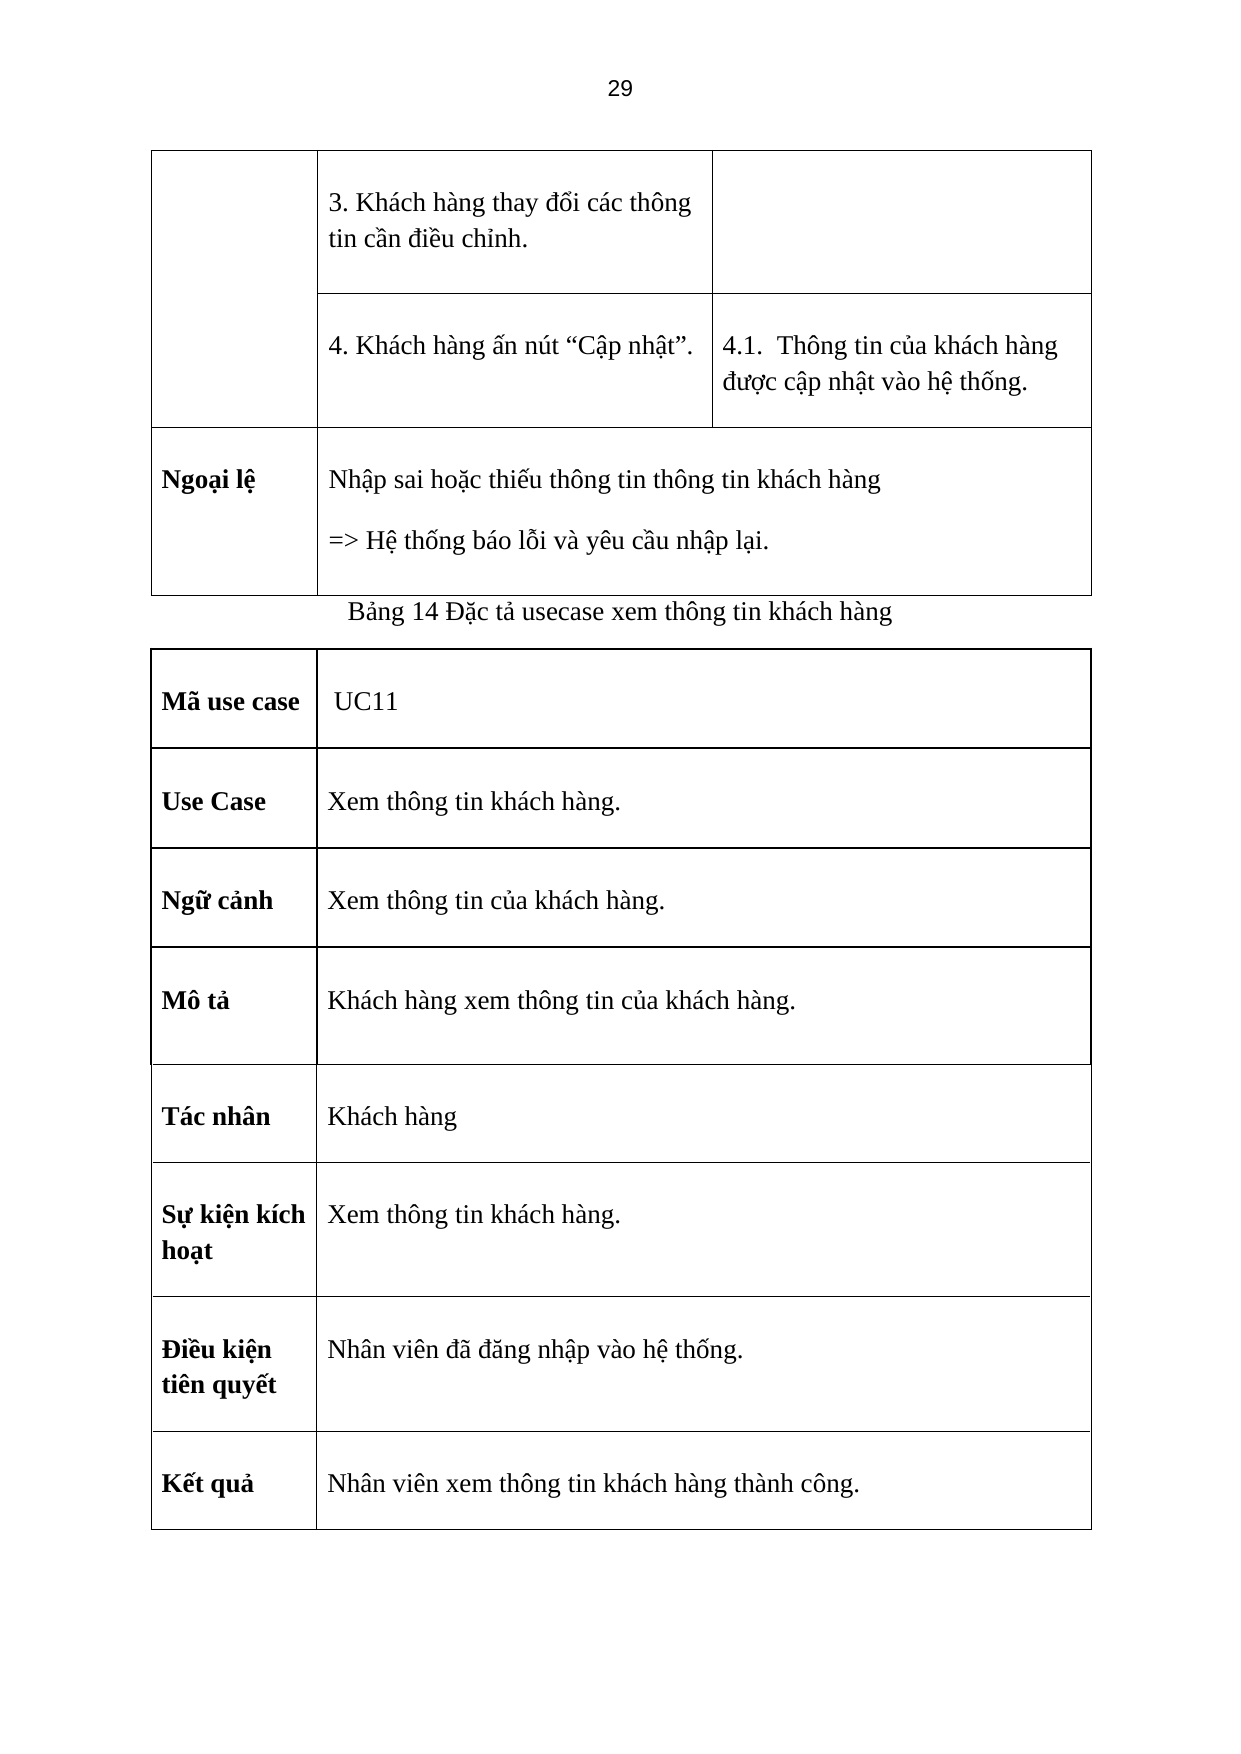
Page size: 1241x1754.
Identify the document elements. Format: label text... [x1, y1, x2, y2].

table_cell Xem thông tin khách hàng. [317, 1162, 1091, 1296]
table_cell 3. Khách hàng thay đổi các thông tin cần điều chỉnh. [318, 151, 712, 293]
table_cell Xem thông tin khách hàng. [318, 749, 1090, 847]
table_cell 4. Khách hàng ấn nút “Cập nhật”. [318, 294, 712, 427]
table_header UC11 [318, 650, 1090, 747]
table_cell Use Case [152, 749, 316, 847]
table_cell Khách hàng xem thông tin của khách hàng. [318, 948, 1090, 1063]
table_cell Nhân viên xem thông tin khách hàng thành công. [317, 1431, 1091, 1529]
table_cell Nhân viên đã đăng nhập vào hệ thống. [317, 1296, 1091, 1431]
text Bảng 14 Đặc tả usecase xem thông tin khách hàng [150, 596, 1090, 627]
table_cell Xem thông tin của khách hàng. [318, 849, 1090, 946]
table_cell Nhập sai hoặc thiếu thông tin thông tin khách hàng => Hệ thống báo lỗi và yêu cầu nhập lại. [318, 428, 1091, 594]
table_cell Sự kiện kích hoạt [152, 1163, 316, 1296]
table_cell Khách hàng [317, 1065, 1091, 1162]
table_cell Tác nhân [152, 1065, 316, 1162]
table_cell Ngoại lệ [152, 428, 317, 594]
table_cell Ngữ cảnh [152, 849, 316, 946]
table_cell 4.1. Thông tin của khách hàng được cập nhật vào hệ thống. [713, 294, 1091, 427]
table_cell Mô tả [152, 948, 316, 1063]
table_cell Điều kiện tiên quyết [152, 1297, 316, 1431]
table_cell Kết quả [152, 1432, 316, 1529]
table_cell [713, 151, 1091, 293]
table_header Mã use case [152, 650, 316, 747]
